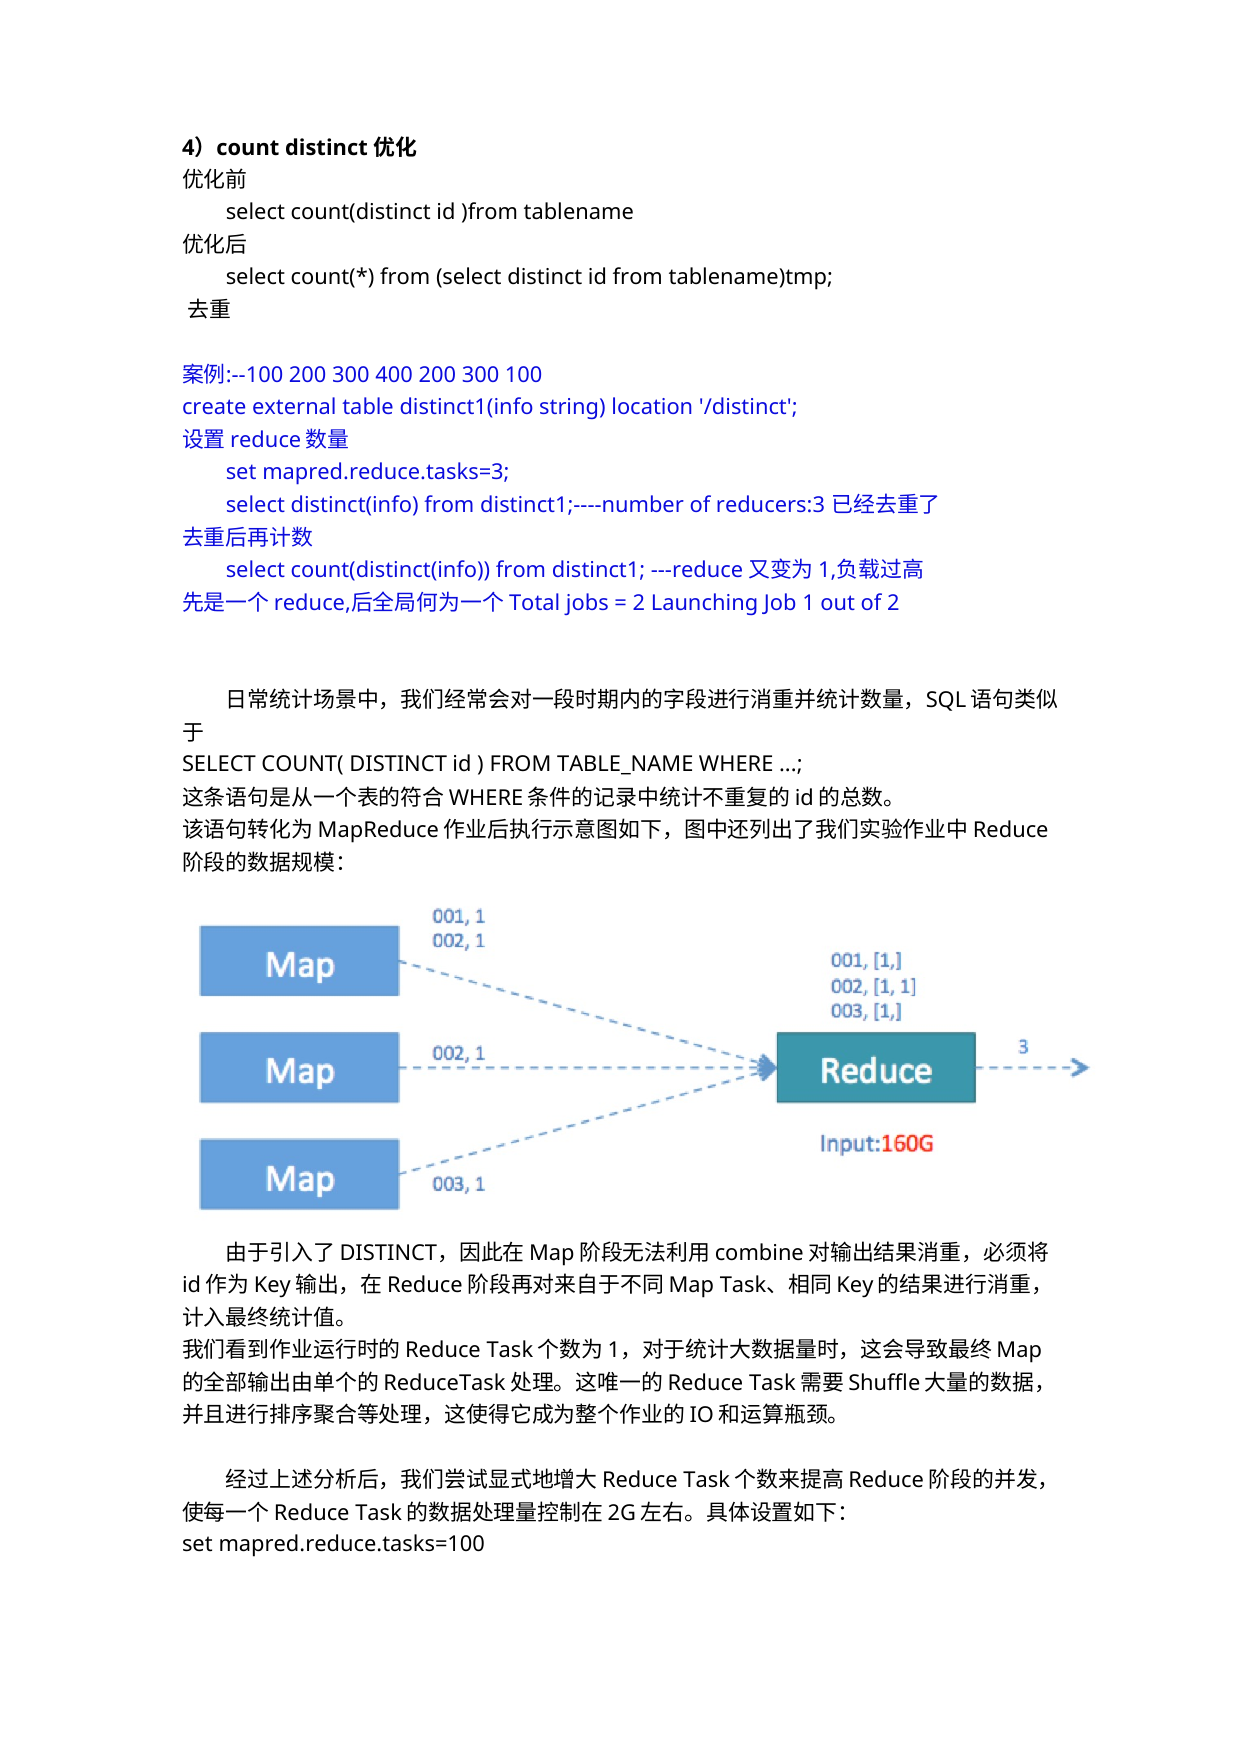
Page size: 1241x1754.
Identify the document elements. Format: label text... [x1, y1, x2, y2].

text 优化后 [182, 227, 1058, 259]
text 由于引入了DISTINCT，因此在Map阶段无法利用combine对输出结果消重，必须将id作为Key输出，在Reduce阶段再对来自于不同Map Task、相同Key的结果进行消重，计入最终统计值。 [182, 1234, 1058, 1332]
text 案例:--100 200 300 400 200 300 100 [182, 357, 1058, 389]
text set mapred.reduce.tasks=100 [182, 1527, 1058, 1559]
text select distinct(info) from distinct1;----number of reducers:3 已经去重了 [182, 487, 1058, 519]
text 经过上述分析后，我们尝试显式地增大Reduce Task个数来提高Reduce阶段的并发，使每一个Reduce Task的数据处理量控制在2G左右。具体设置如下： [182, 1462, 1058, 1527]
text 我们看到作业运行时的Reduce Task个数为1，对于统计大数据量时，这会导致最终Map的全部输出由单个的ReduceTask处理。这唯一的Reduce Task需要Shuffle大量的数据，并且进行排序聚合等处理，这使得它成为整个作业的IO和运算瓶颈。 [182, 1332, 1058, 1429]
text 4）count distinct 优化 [182, 129, 1058, 162]
text 该语句转化为MapReduce作业后执行示意图如下，图中还列出了我们实验作业中Reduce阶段的数据规模： [182, 812, 1058, 877]
text create external table distinct1(info string) location '/distinct'; [182, 389, 1058, 422]
text 这条语句是从一个表的符合WHERE条件的记录中统计不重复的id的总数。 [182, 779, 1058, 812]
text 先是一个reduce,后全局何为一个 Total jobs = 2 Launching Job 1 out of 2 [182, 584, 1058, 617]
text select count(distinct(info)) from distinct1; ---reduce又变为1,负载过高 [182, 552, 1058, 584]
text select count(*) from (select distinct id from tablename)tmp; [182, 259, 1058, 292]
text select count(distinct id )from tablename [182, 194, 1058, 227]
text 设置reduce数量 [182, 422, 1058, 454]
text 去重 [182, 292, 1058, 324]
text 优化前 [182, 162, 1058, 194]
text SELECT COUNT( DISTINCT id ) FROM TABLE_NAME WHERE ...; [182, 747, 1058, 779]
text set mapred.reduce.tasks=3; [182, 454, 1058, 487]
text 去重后再计数 [182, 519, 1058, 552]
picture [181, 880, 1109, 1231]
text 日常统计场景中，我们经常会对一段时期内的字段进行消重并统计数量，SQL语句类似于 [182, 682, 1058, 747]
